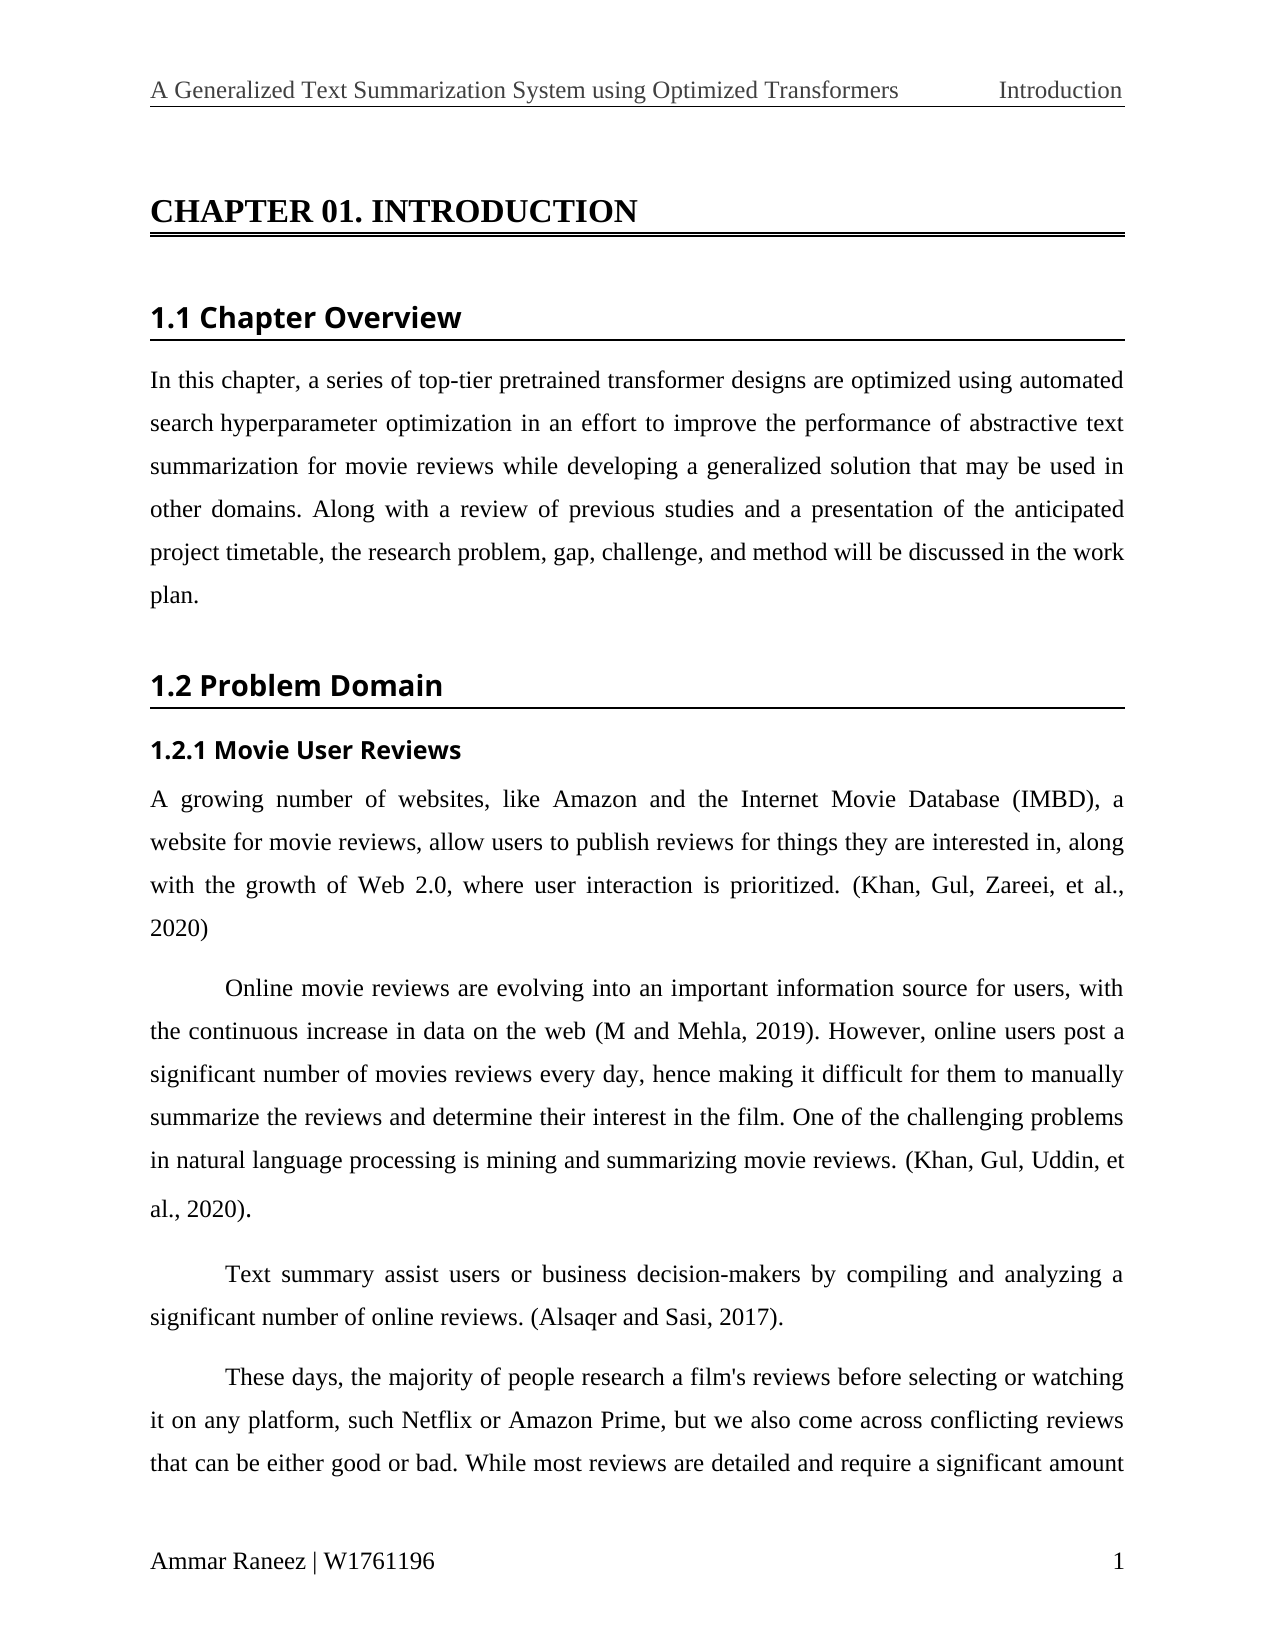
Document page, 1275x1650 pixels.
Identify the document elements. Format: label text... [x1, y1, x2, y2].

text Online movie reviews are evolving into an important information source for users, with the continuous increase in data on the web (M and Mehla, 2019). However, online users post a significant number of movies reviews every day, hence making it difficult for them to manually summarize the reviews and determine their interest in the film. One of the challenging problems in natural language processing is mining and summarizing movie reviews. (Khan, Gul, Uddin, et al., 2020). [150, 973, 1125, 1225]
subtitle 1.1 Chapter Overview [150, 298, 1125, 339]
subtitle CHAPTER 01. INTRODUCTION [150, 192, 1125, 232]
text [150, 1362, 1125, 1477]
text In this chapter, a series of top-tier pretrained transformer designs are optimized using automated search hyperparameter optimization in an effort to improve the performance of abstractive text summarization for movie reviews while developing a generalized solution that may be used in other domains. Along with a review of previous studies and a presentation of the anticipated project timetable, the research problem, gap, challenge, and method will be discussed in the work plan. [150, 365, 1125, 609]
subtitle 1.2 Problem Domain [150, 665, 1125, 707]
text A growing number of websites, like Amazon and the Internet Movie Database (IMBD), a website for movie reviews, allow users to publish reviews for things they are interested in, along with the growth of Web 2.0, where user interaction is prioritized. (Khan, Gul, Zareei, et al., 2020) [150, 784, 1125, 942]
subtitle 1.2.1 Movie User Reviews [150, 733, 1125, 767]
text Text summary assist users or business decision-makers by compiling and analyzing a significant number of online reviews. (Alsaqer and Sasi, 2017). [150, 1259, 1125, 1331]
